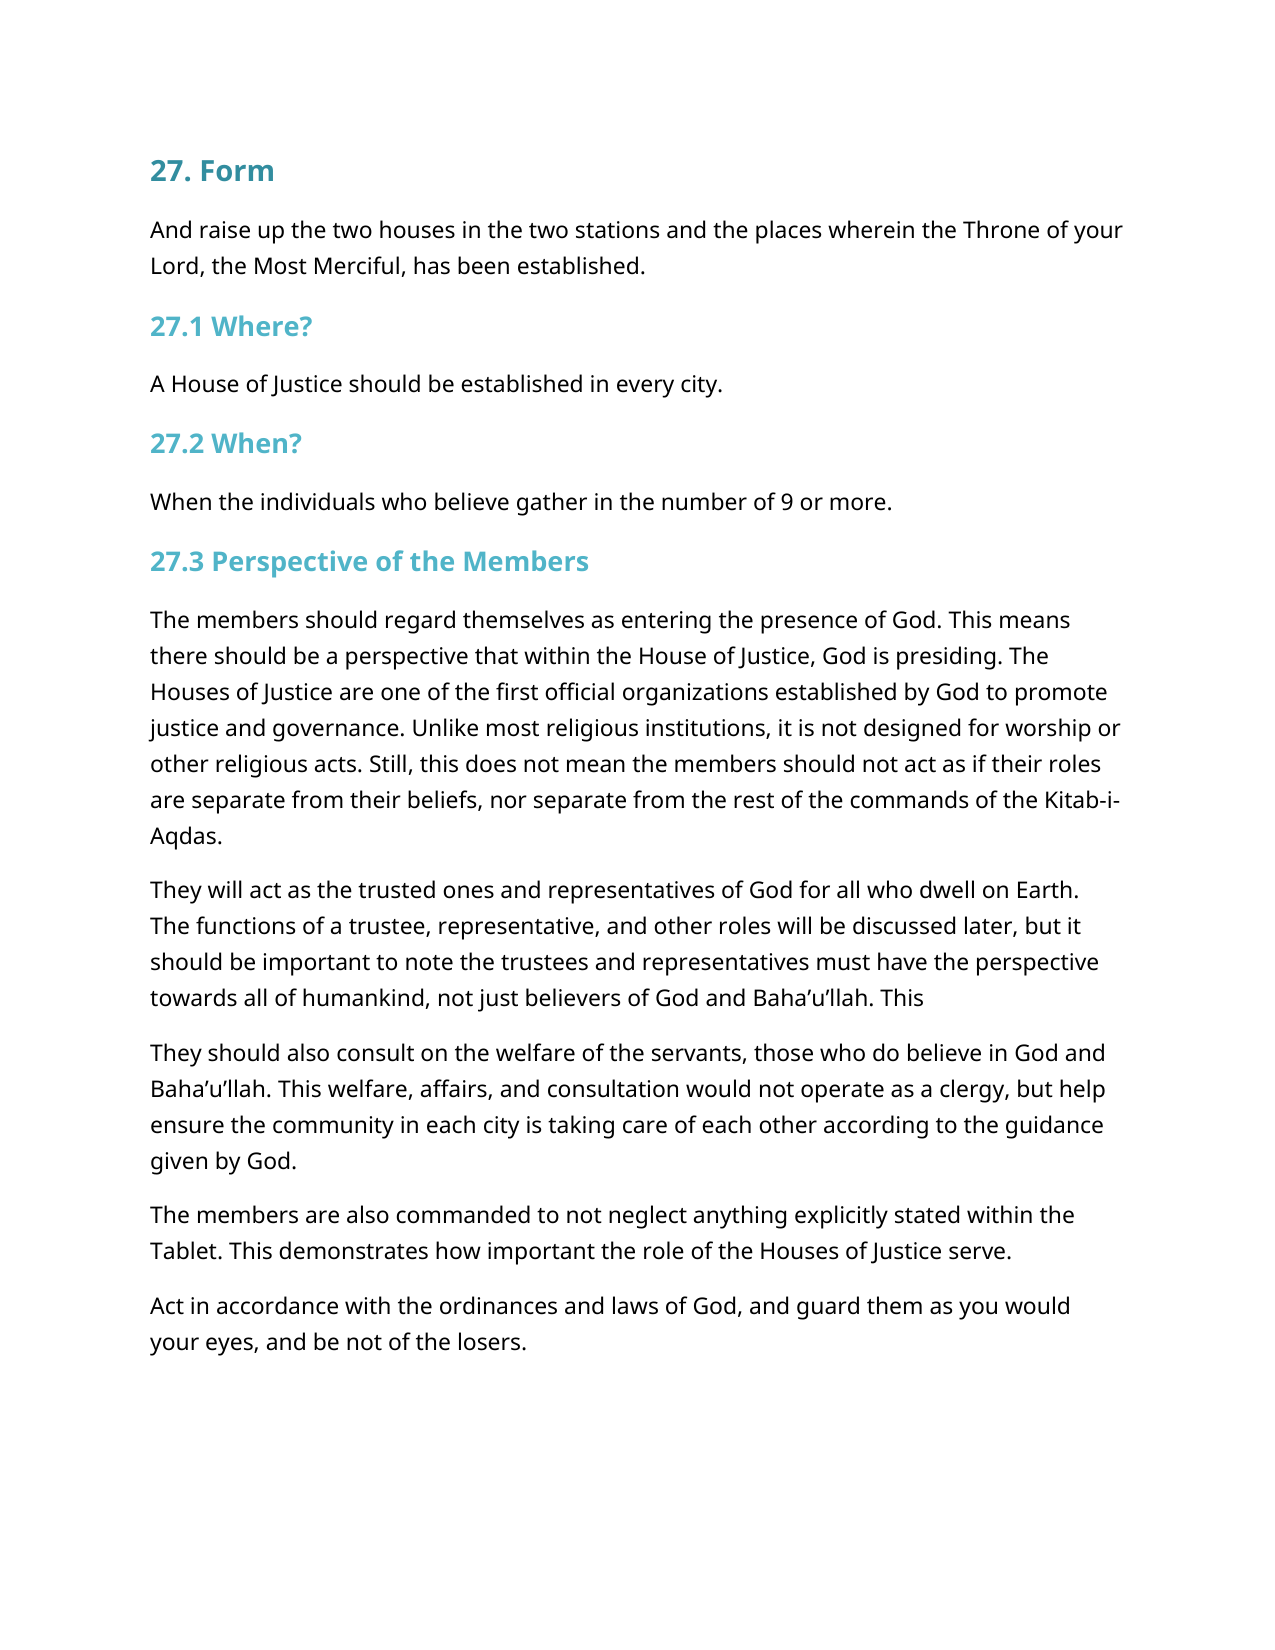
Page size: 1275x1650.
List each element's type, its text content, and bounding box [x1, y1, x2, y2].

text They should also consult on the welfare of the servants, those who do believe in God and Baha’u’llah. This welfare, affairs, and consultation would not operate as a clergy, but help ensure the community in each city is taking care of each other according to the guidance given by God. [150, 1037, 1125, 1176]
subtitle 27.2 When? [150, 425, 1125, 462]
subtitle 27.1 Where? [150, 307, 1125, 344]
text And raise up the two houses in the two stations and the places wherein the Throne of your Lord, the Most Merciful, has been established. [150, 214, 1125, 282]
text Act in accordance with the ordinances and laws of God, and guard them as you would your eyes, and be not of the losers. [150, 1290, 1125, 1357]
text The members should regard themselves as entering the presence of God. This means there should be a perspective that within the House of Justice, God is presiding. The Houses of Justice are one of the first official organizations established by God to promote justice and governance. Unlike most religious institutions, it is not designed for worship or other religious acts. Still, this does not mean the members should not act as if their roles are separate from their beliefs, nor separate from the rest of the commands of the Kitab-i-Aqdas. [150, 604, 1125, 851]
text When the individuals who believe gather in the number of 9 or more. [150, 486, 1125, 517]
text The members are also commanded to not neglect anything explicitly stated within the Tablet. This demonstrates how important the role of the Houses of Justice serve. [150, 1199, 1125, 1267]
text They will act as the trusted ones and representatives of God for all who dwell on Earth. The functions of a trustee, representative, and other roles will be discussed later, but it should be important to note the trustees and representatives must have the perspective towards all of humankind, not just believers of God and Baha’u’llah. This [150, 874, 1125, 1013]
text A House of Justice should be established in every city. [150, 368, 1125, 399]
subtitle 27.3 Perspective of the Members [150, 543, 1125, 580]
subtitle 27. Form [150, 150, 1125, 190]
